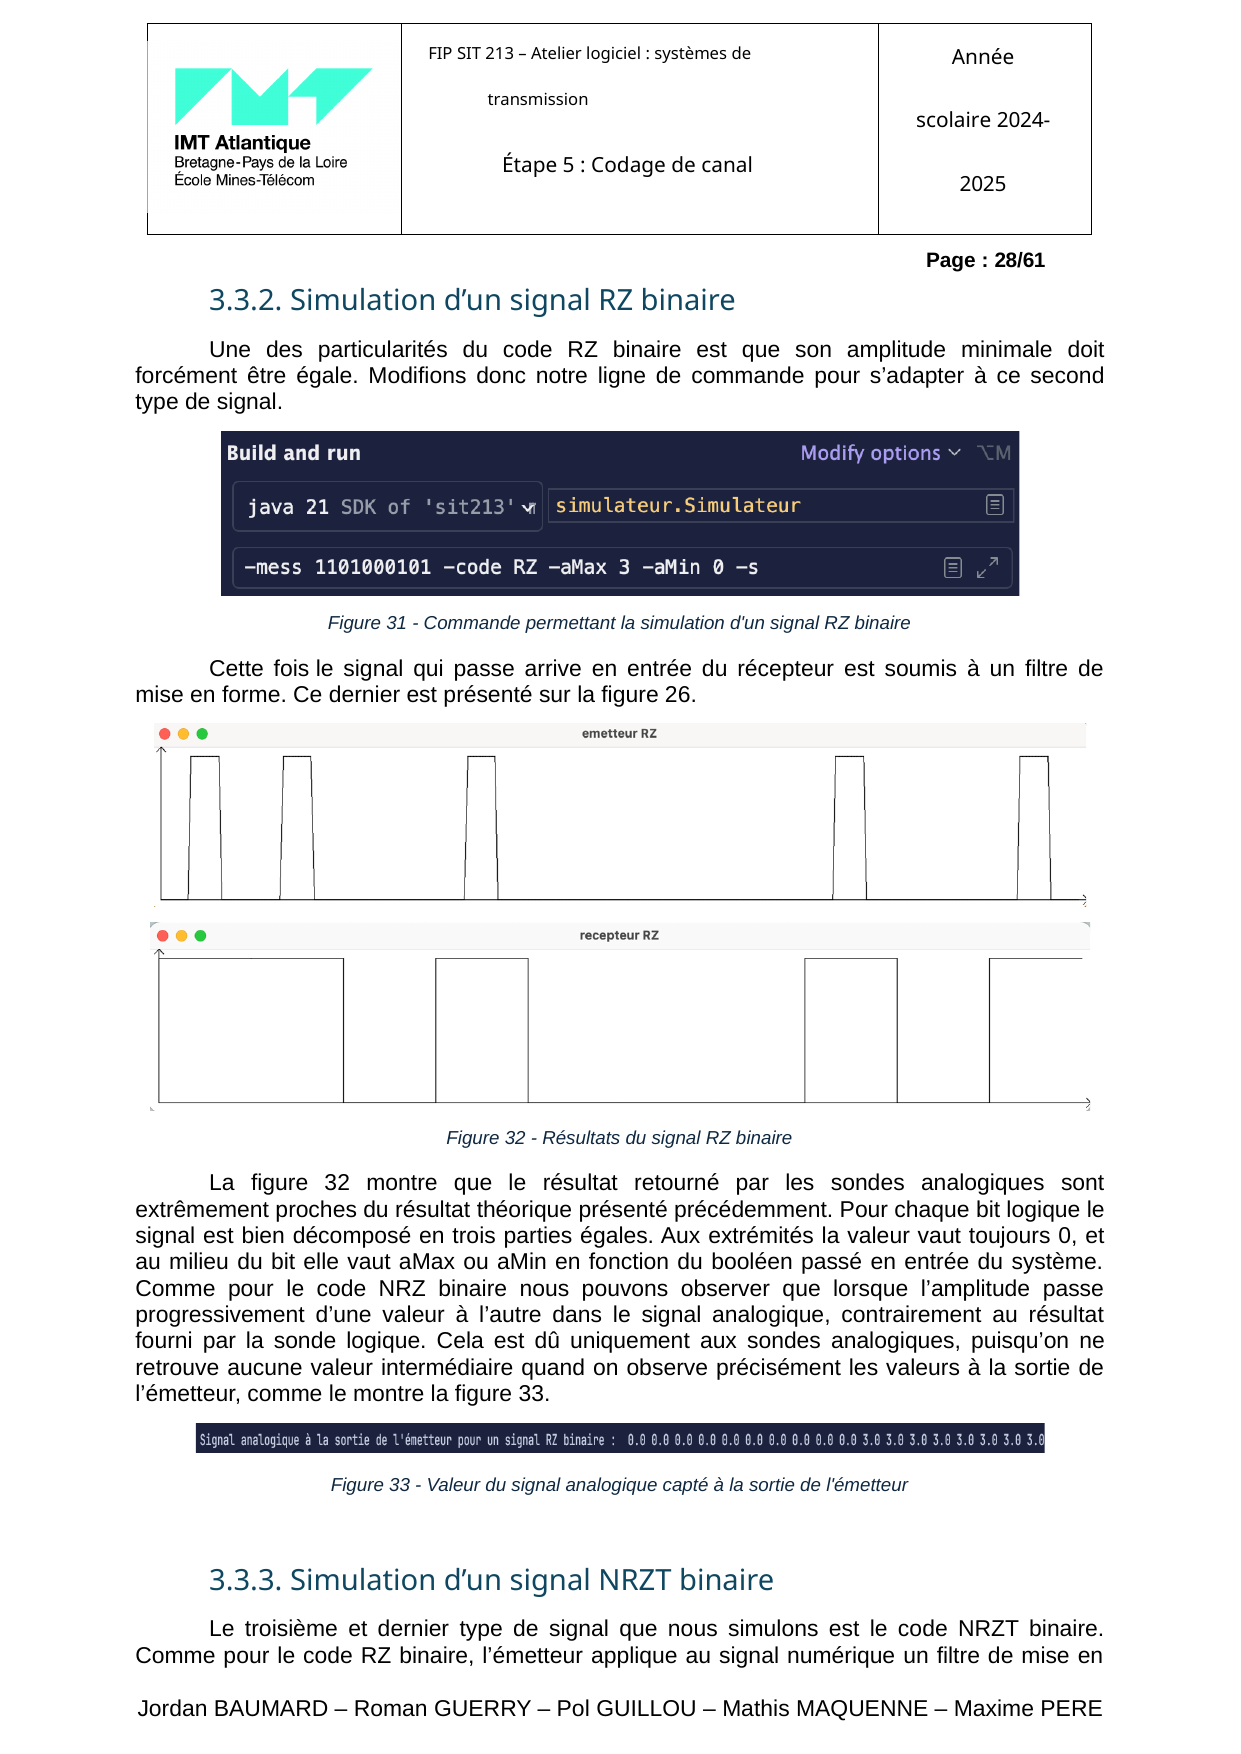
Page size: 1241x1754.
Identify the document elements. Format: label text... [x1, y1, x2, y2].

text La figure 32 montre que le résultat retourné par les sondes analogiques sont extrêmement proches du résultat théorique présenté précédemment. Pour chaque bit logique le signal est bien décomposé en trois parties égales. Aux extrémités la valeur vaut toujours 0, et au milieu du bit elle vaut aMax ou aMin en fonction du booléen passé en entrée du système. Comme pour le code NRZ binaire nous pouvons observer que lorsque l’amplitude passe progressivement d’une valeur à l’autre dans le signal analogique, contrairement au résultat fourni par la sonde logique. Cela est dû uniquement aux sondes analogiques, puisqu’on ne retrouve aucune valeur intermédiaire quand on observe précisément les valeurs à la sortie de l’émetteur, comme le montre la figure 33. [135, 1169, 1105, 1406]
picture [195, 1423, 1045, 1453]
picture [147, 41, 401, 213]
subtitle 3.3.2. Simulation d’un signal RZ binaire [135, 279, 1105, 319]
text Figure 32 - Résultats du signal RZ binaire [135, 1127, 1105, 1148]
picture [150, 922, 1091, 1111]
text Figure 33 - Valeur du signal analogique capté à la sortie de l'émetteur [135, 1474, 1105, 1495]
subtitle 3.3.3. Simulation d’un signal NRZT binaire [135, 1559, 1105, 1599]
text Figure 31 - Commande permettant la simulation d'un signal RZ binaire [135, 612, 1105, 634]
picture [154, 723, 1087, 907]
text Cette fois le signal qui passe arrive en entrée du récepteur est soumis à un filtre de mise en forme. Ce dernier est présenté sur la figure 26. [135, 654, 1105, 707]
picture [221, 431, 1020, 596]
text Une des particularités du code RZ binaire est que son amplitude minimale doit forcément être égale. Modifions donc notre ligne de commande pour s’adapter à ce second type de signal. [135, 336, 1105, 415]
